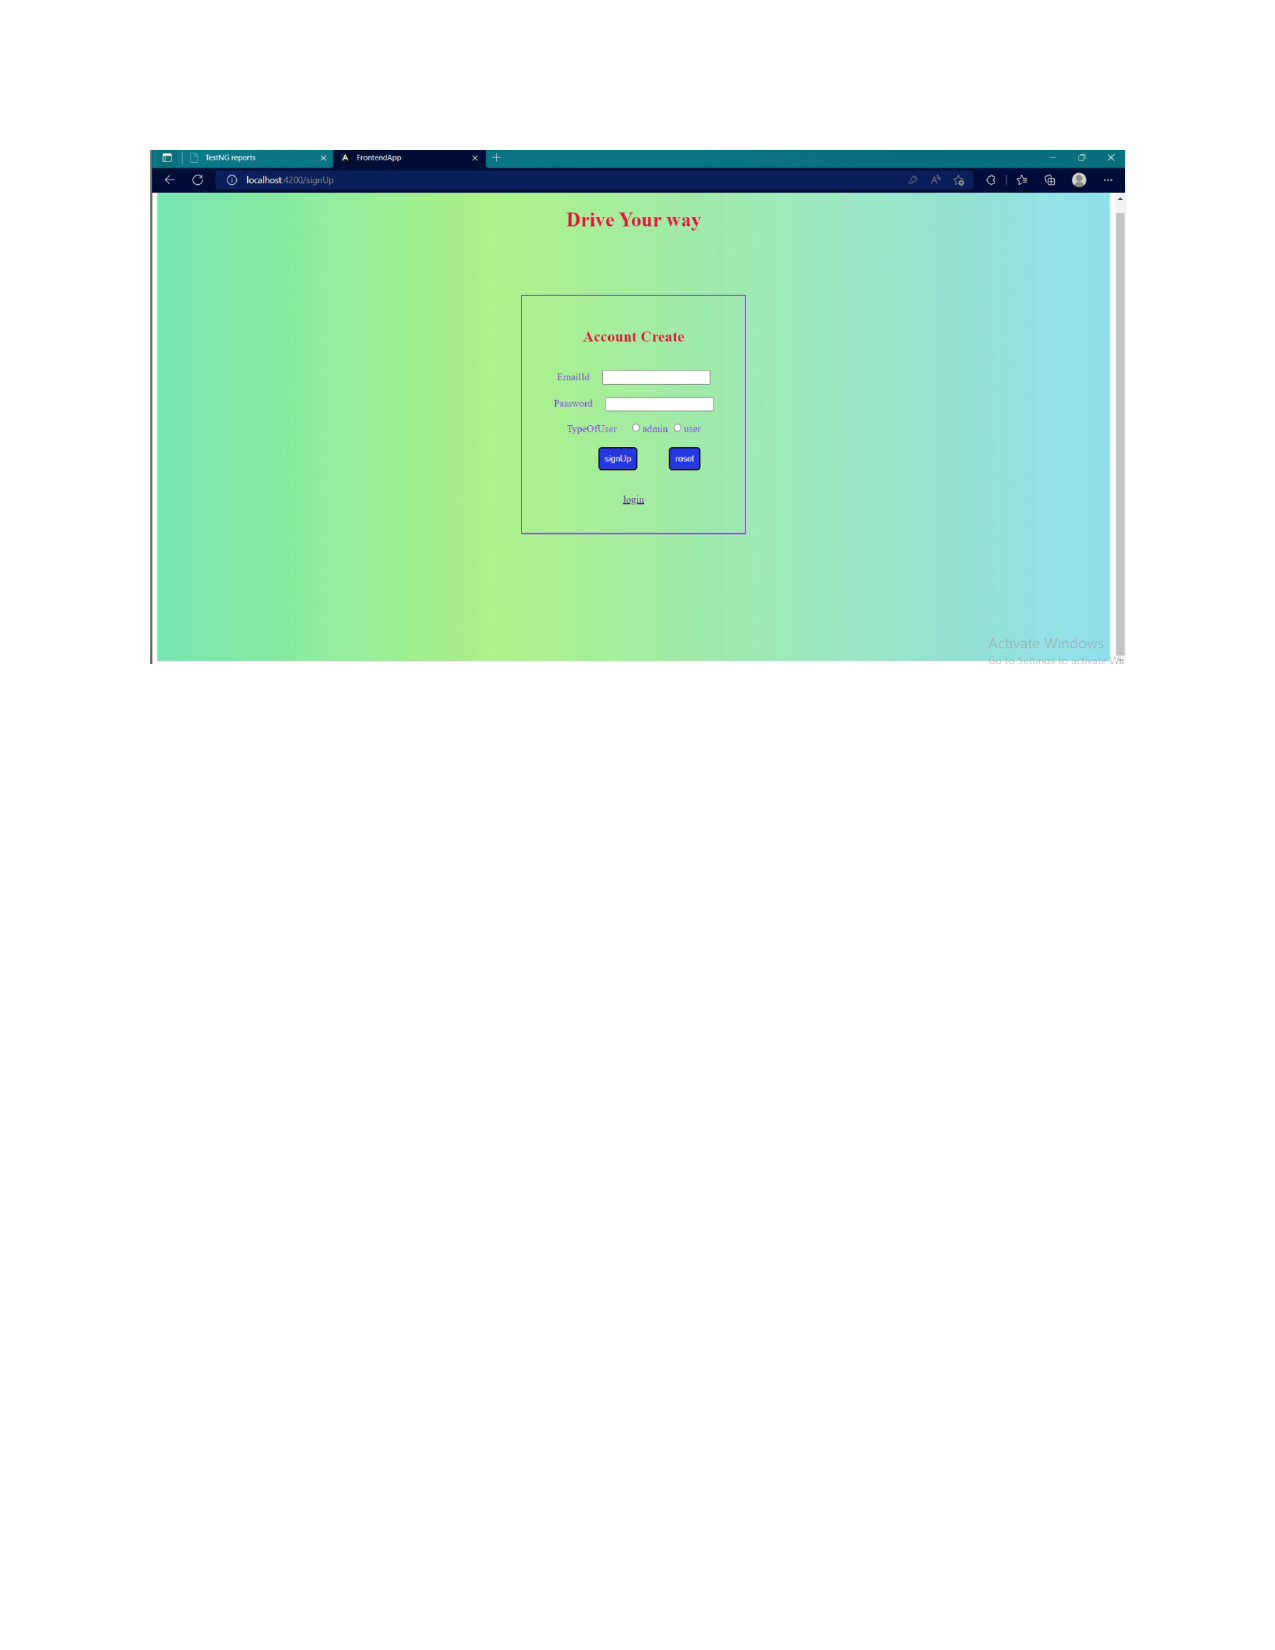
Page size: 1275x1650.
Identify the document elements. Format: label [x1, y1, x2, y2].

picture [150, 150, 1125, 664]
